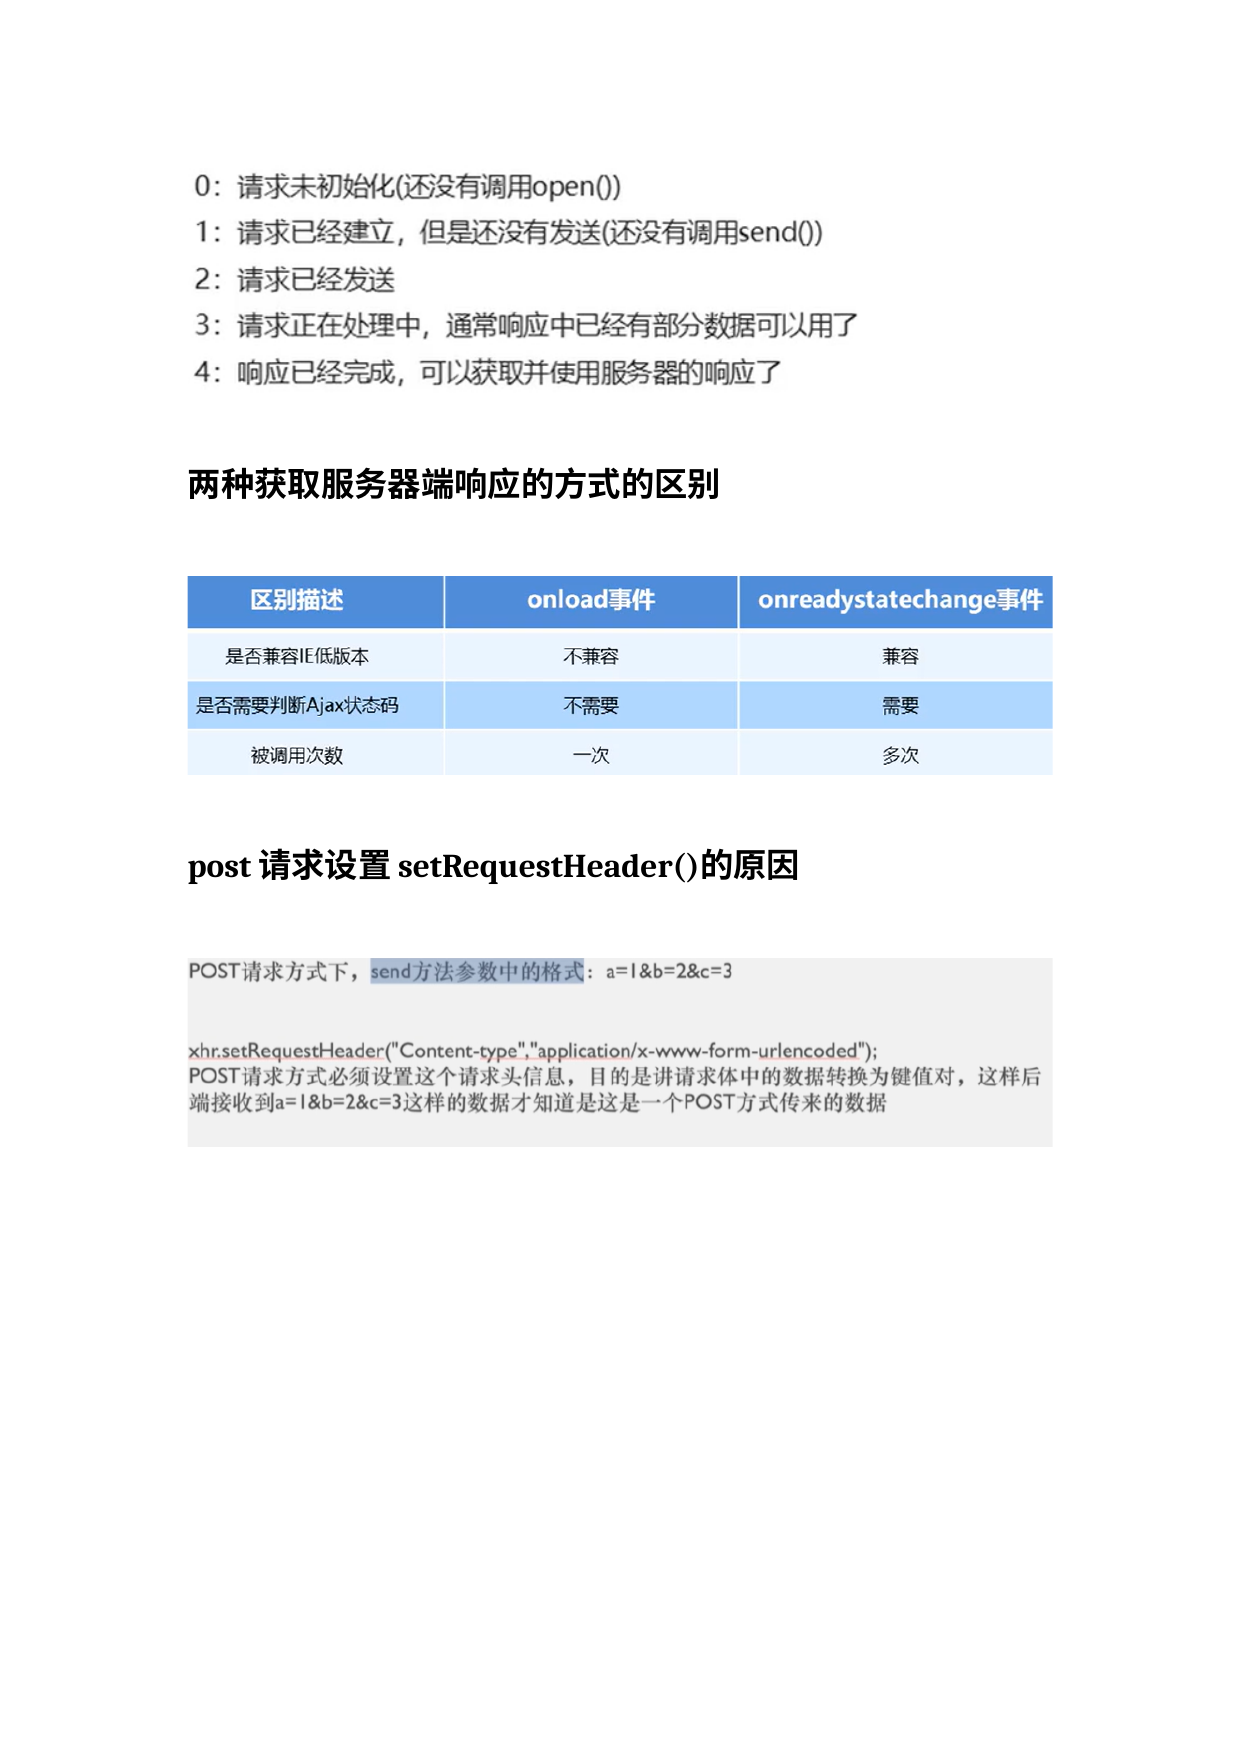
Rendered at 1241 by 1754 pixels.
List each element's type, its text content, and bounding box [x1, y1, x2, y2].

subtitle post请求设置setRequestHeader()的原因 [187, 831, 1053, 896]
subtitle 两种获取服务器端响应的方式的区别 [187, 449, 1053, 514]
picture [187, 576, 1053, 775]
picture [187, 162, 871, 405]
picture [187, 958, 1053, 1147]
